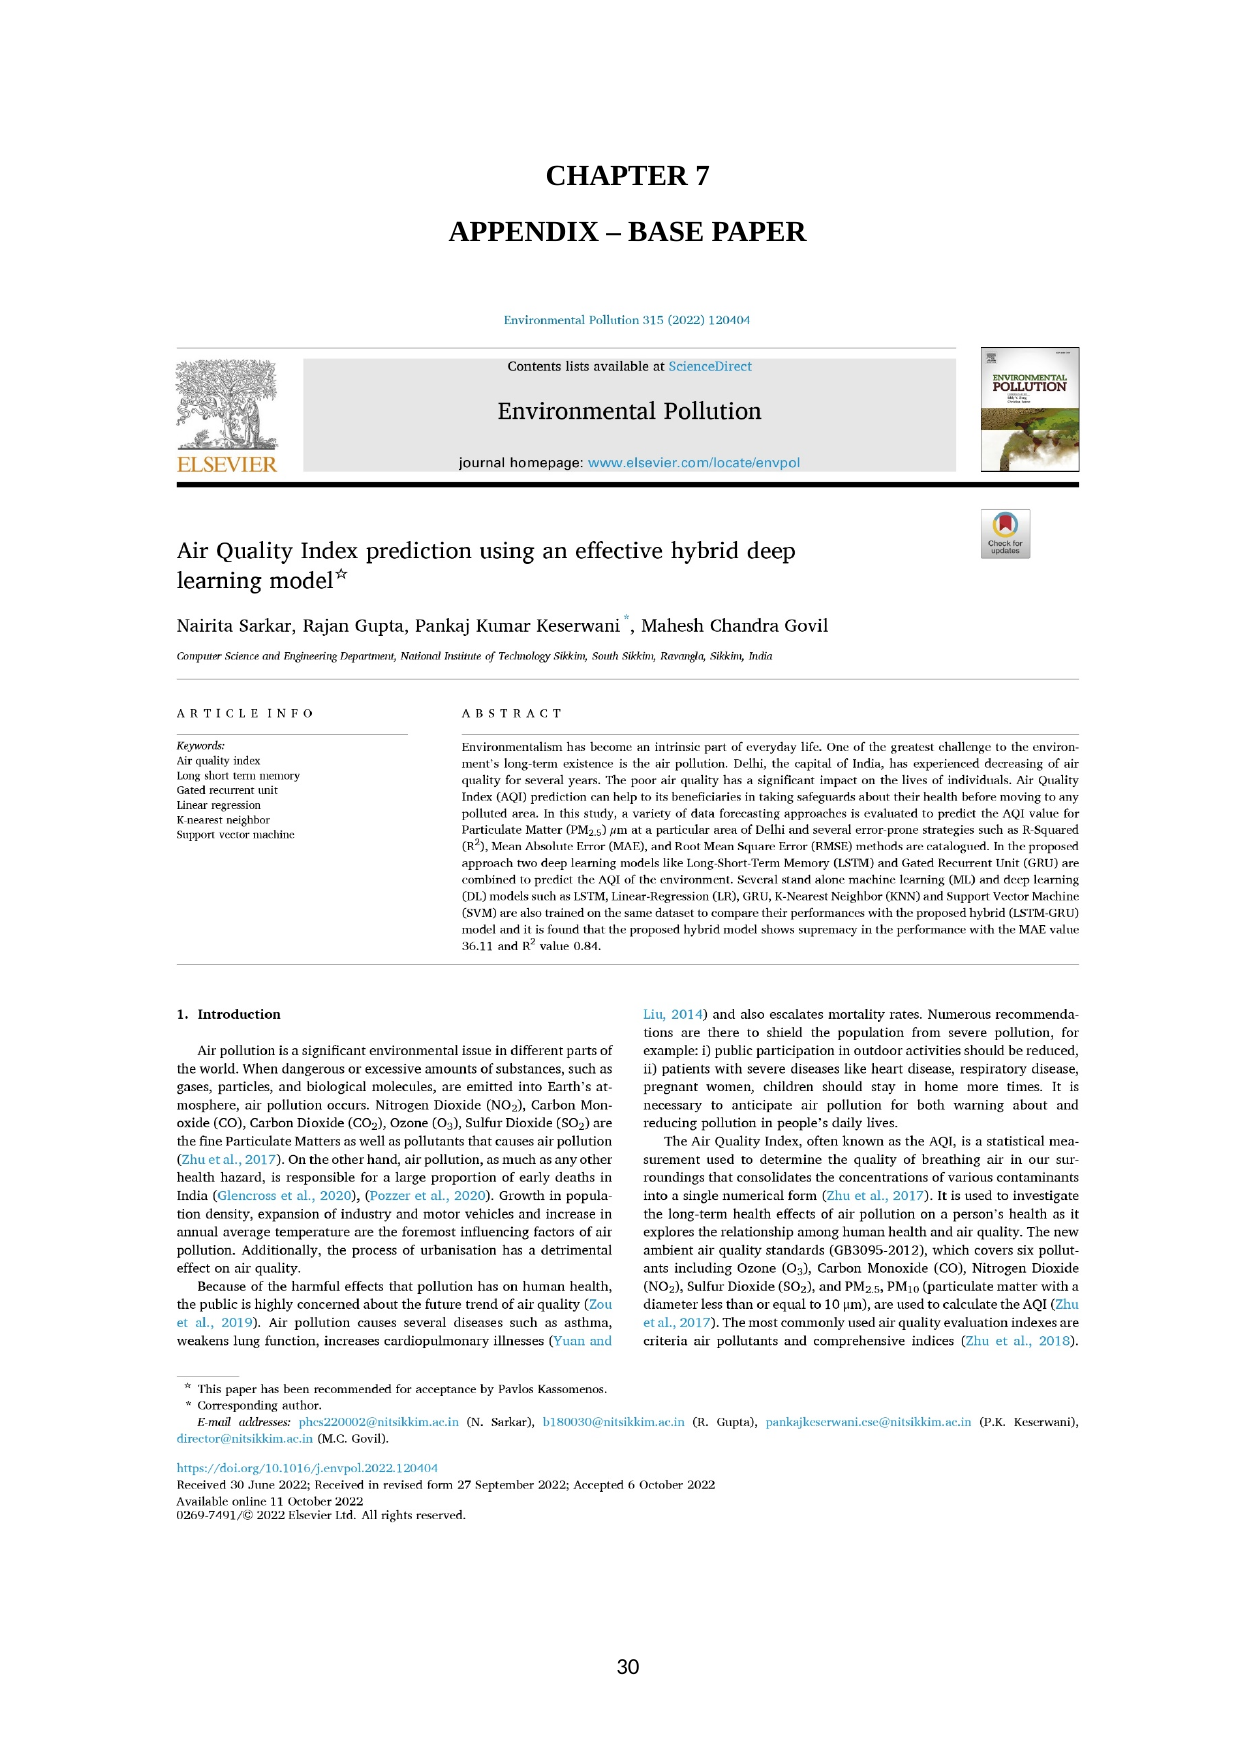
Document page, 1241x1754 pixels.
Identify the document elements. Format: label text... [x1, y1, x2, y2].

picture [111, 251, 1144, 1627]
text CHAPTER 7 [74, 158, 1181, 192]
